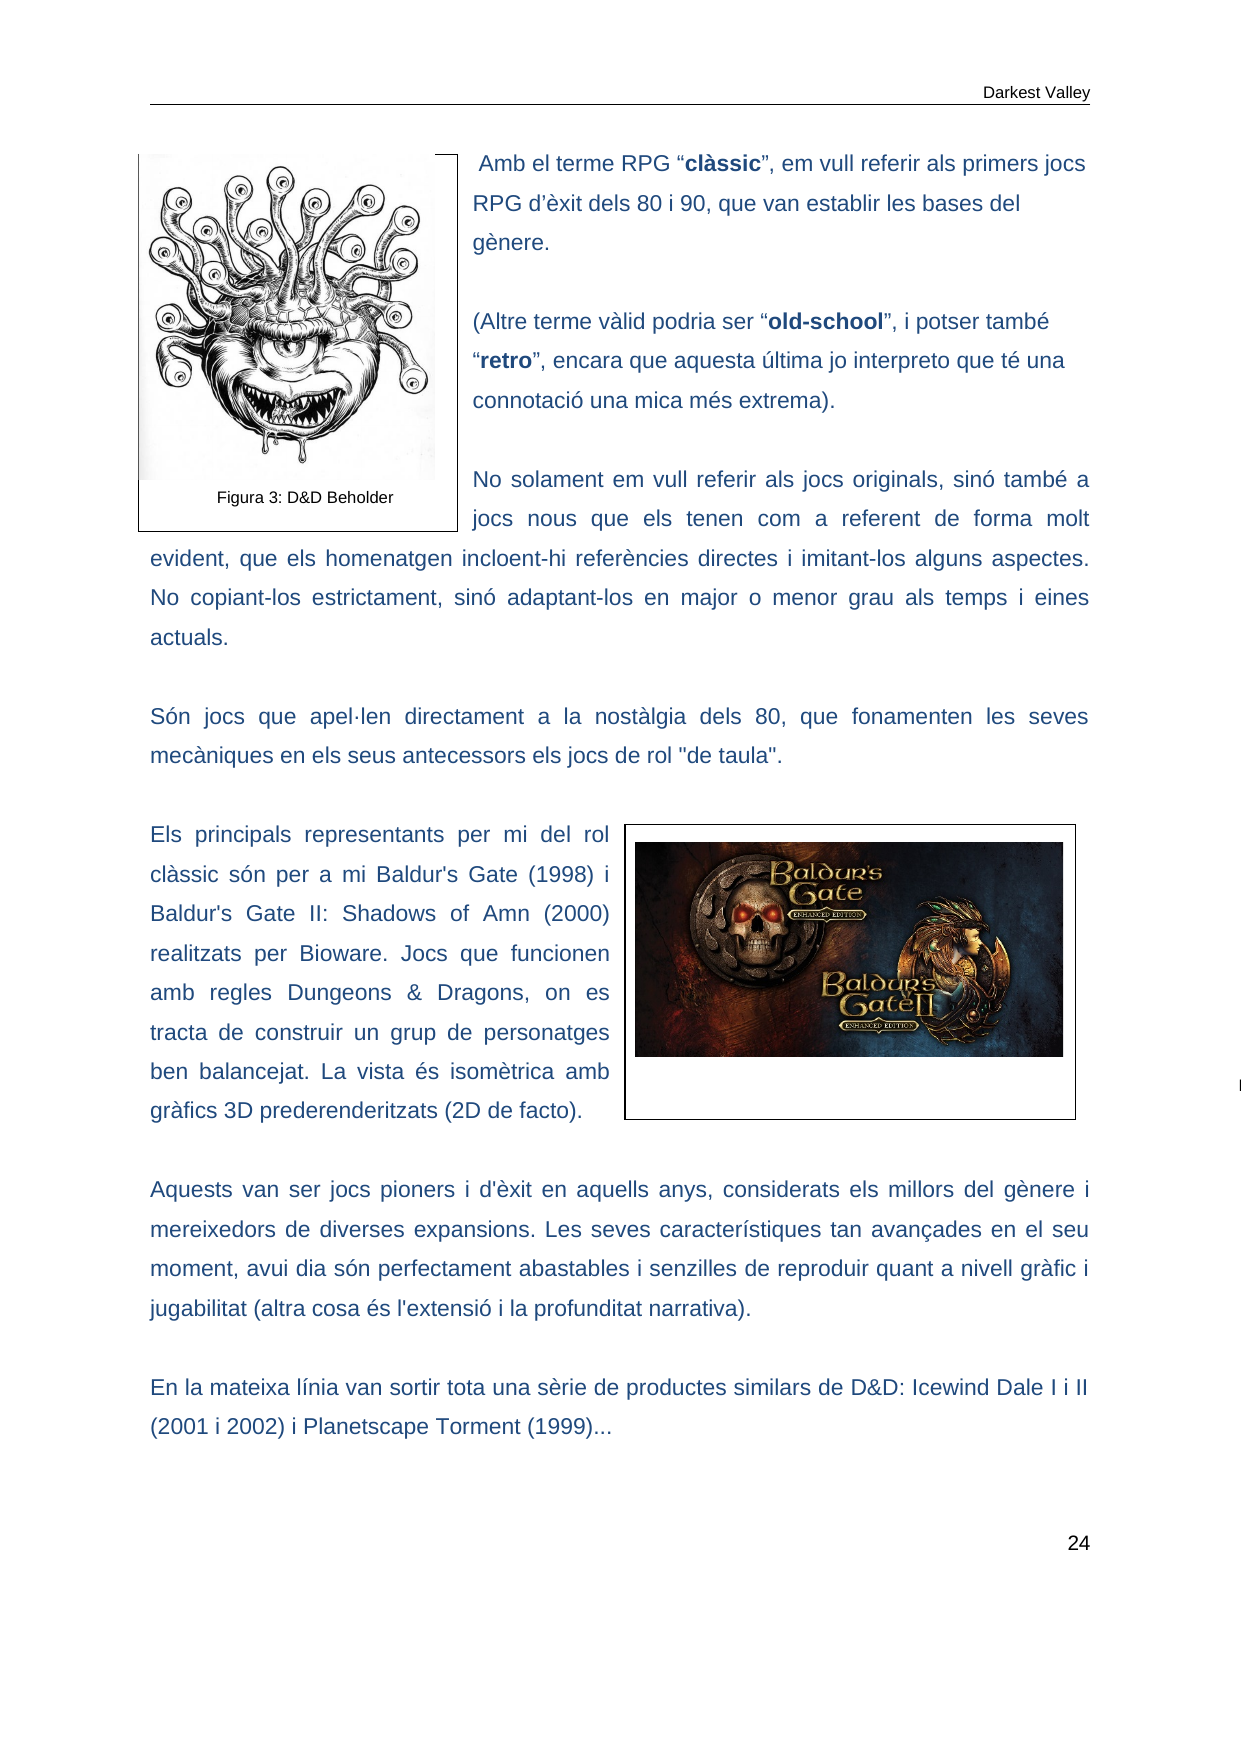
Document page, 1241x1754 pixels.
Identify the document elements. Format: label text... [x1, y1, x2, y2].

text (Altre terme vàlid podria ser “old-school”, i potser també “retro”, encara que aquesta última jo interpreto que té una connotació una mica més extrema). [458, 308, 1090, 413]
text Aquests van ser jocs pioners i d'èxit en aquells anys, considerats els millors del gènere i mereixedors de diverses expansions. Les seves característiques tan avançades en el seu moment, avui dia són perfectament abastables i senzilles de reproduir quant a nivell gràfic i jugabilitat (altra cosa és l'extensió i la profunditat narrativa). [150, 1176, 1090, 1321]
text Amb el terme RPG “clàssic”, em vull referir als primers jocs RPG d’èxit dels 80 i 90, que van establir les bases del gènere. [150, 150, 1090, 255]
picture [635, 842, 1064, 1057]
text No solament em vull referir als jocs originals, sinó també a jocs nous que els tenen com a referent de forma molt evident, que els homenatgen incloent-hi referències directes i imitant-los alguns aspectes. No copiant-los estrictament, sinó adaptant-los en major o menor grau als temps i eines actuals. [150, 466, 1090, 650]
table_header [139, 155, 457, 531]
text En la mateixa línia van sortir tota una sèrie de productes similars de D&D: Icewind Dale I i II (2001 i 2002) i Planetscape Torment (1999)... [150, 1374, 1090, 1440]
table_header [626, 825, 1075, 1119]
text Són jocs que apel·len directament a la nostàlgia dels 80, que fonamenten les seves mecàniques en els seus antecessors els jocs de rol "de taula". [150, 703, 1090, 768]
picture [138, 154, 435, 480]
